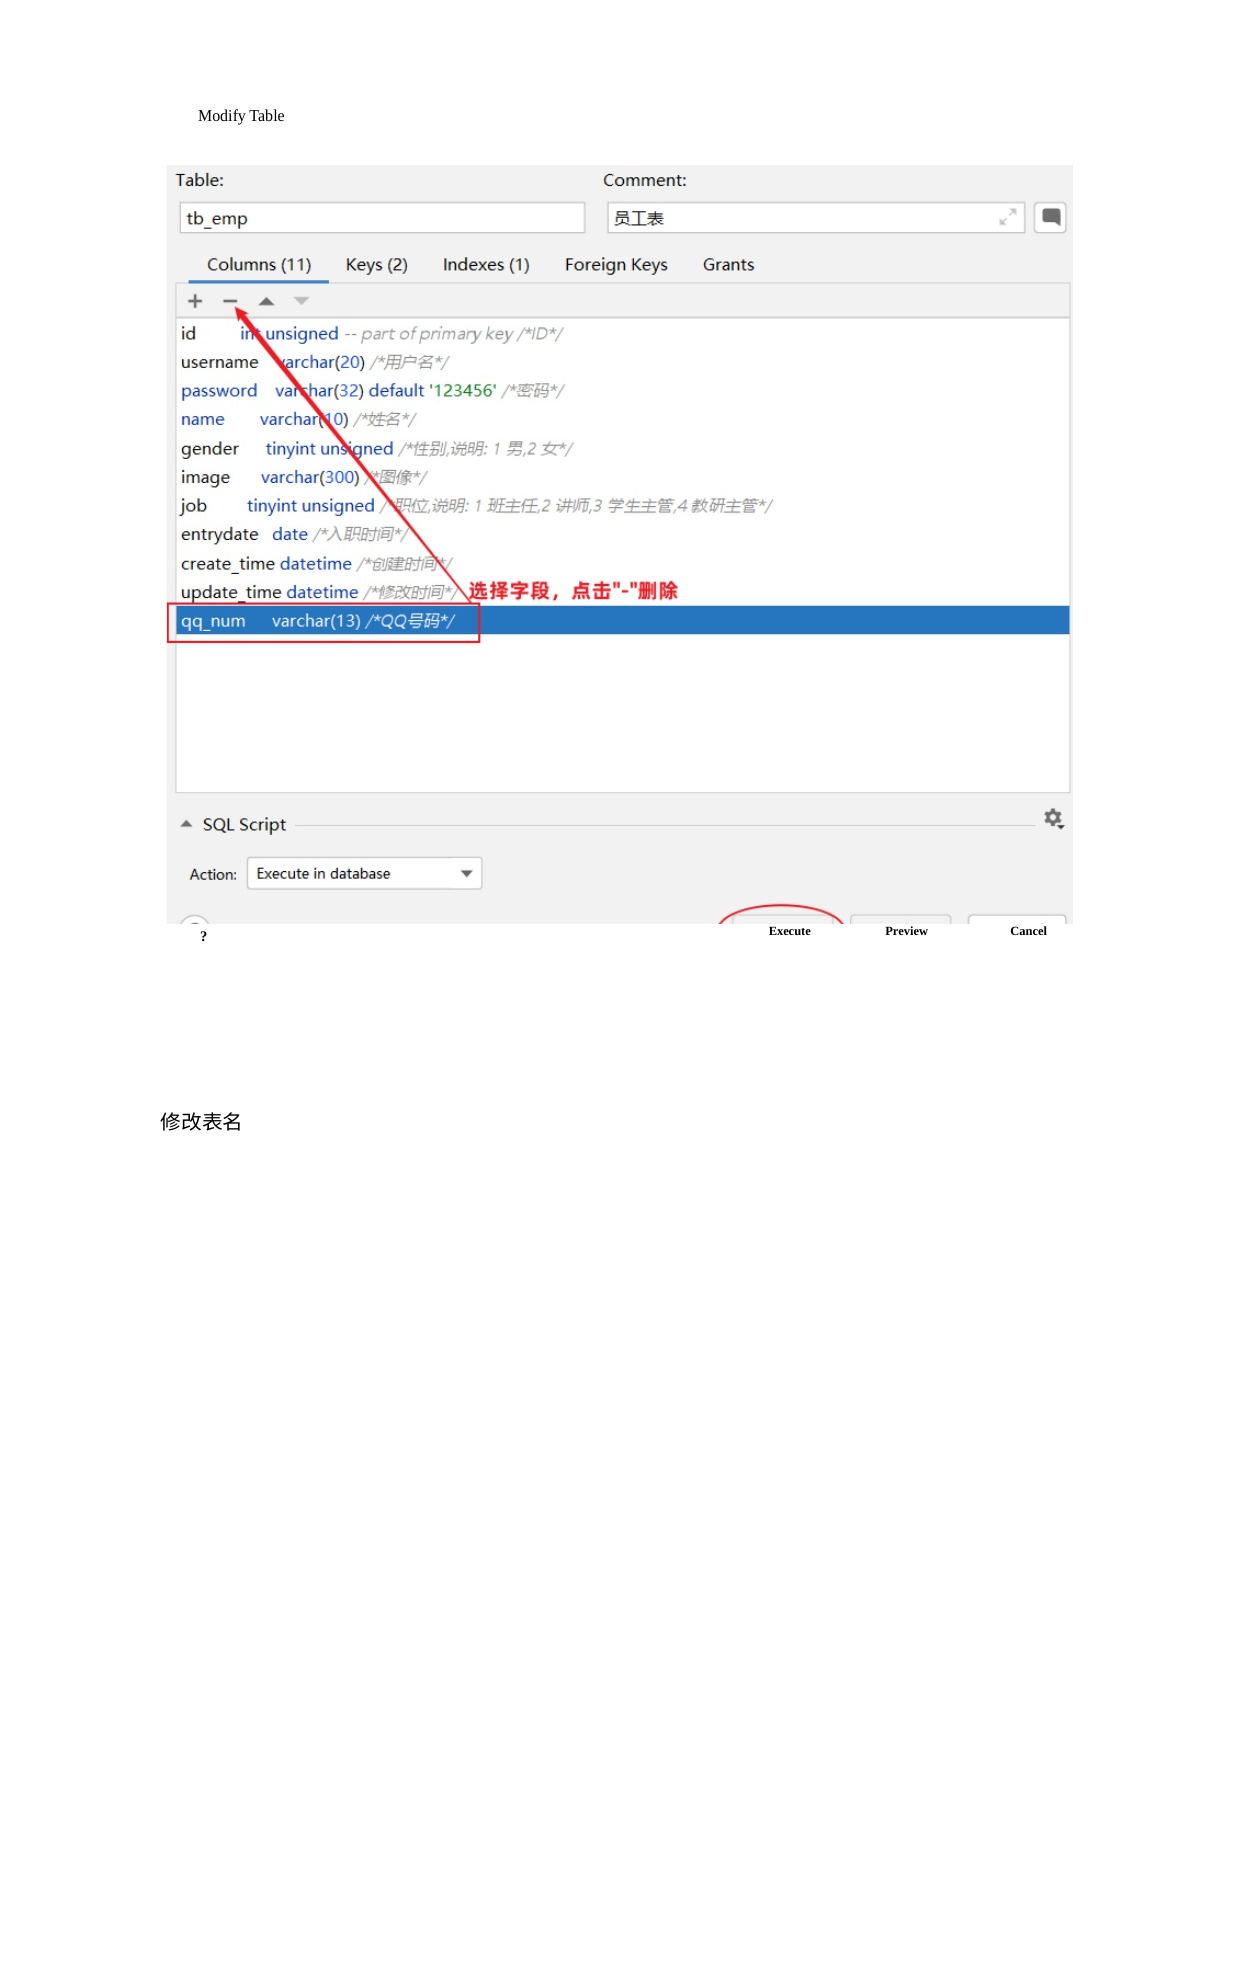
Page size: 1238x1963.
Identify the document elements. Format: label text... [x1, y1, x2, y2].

text 修改表名 [160, 1049, 244, 1133]
picture [166, 165, 1073, 924]
text Modify Table [198, 108, 289, 125]
